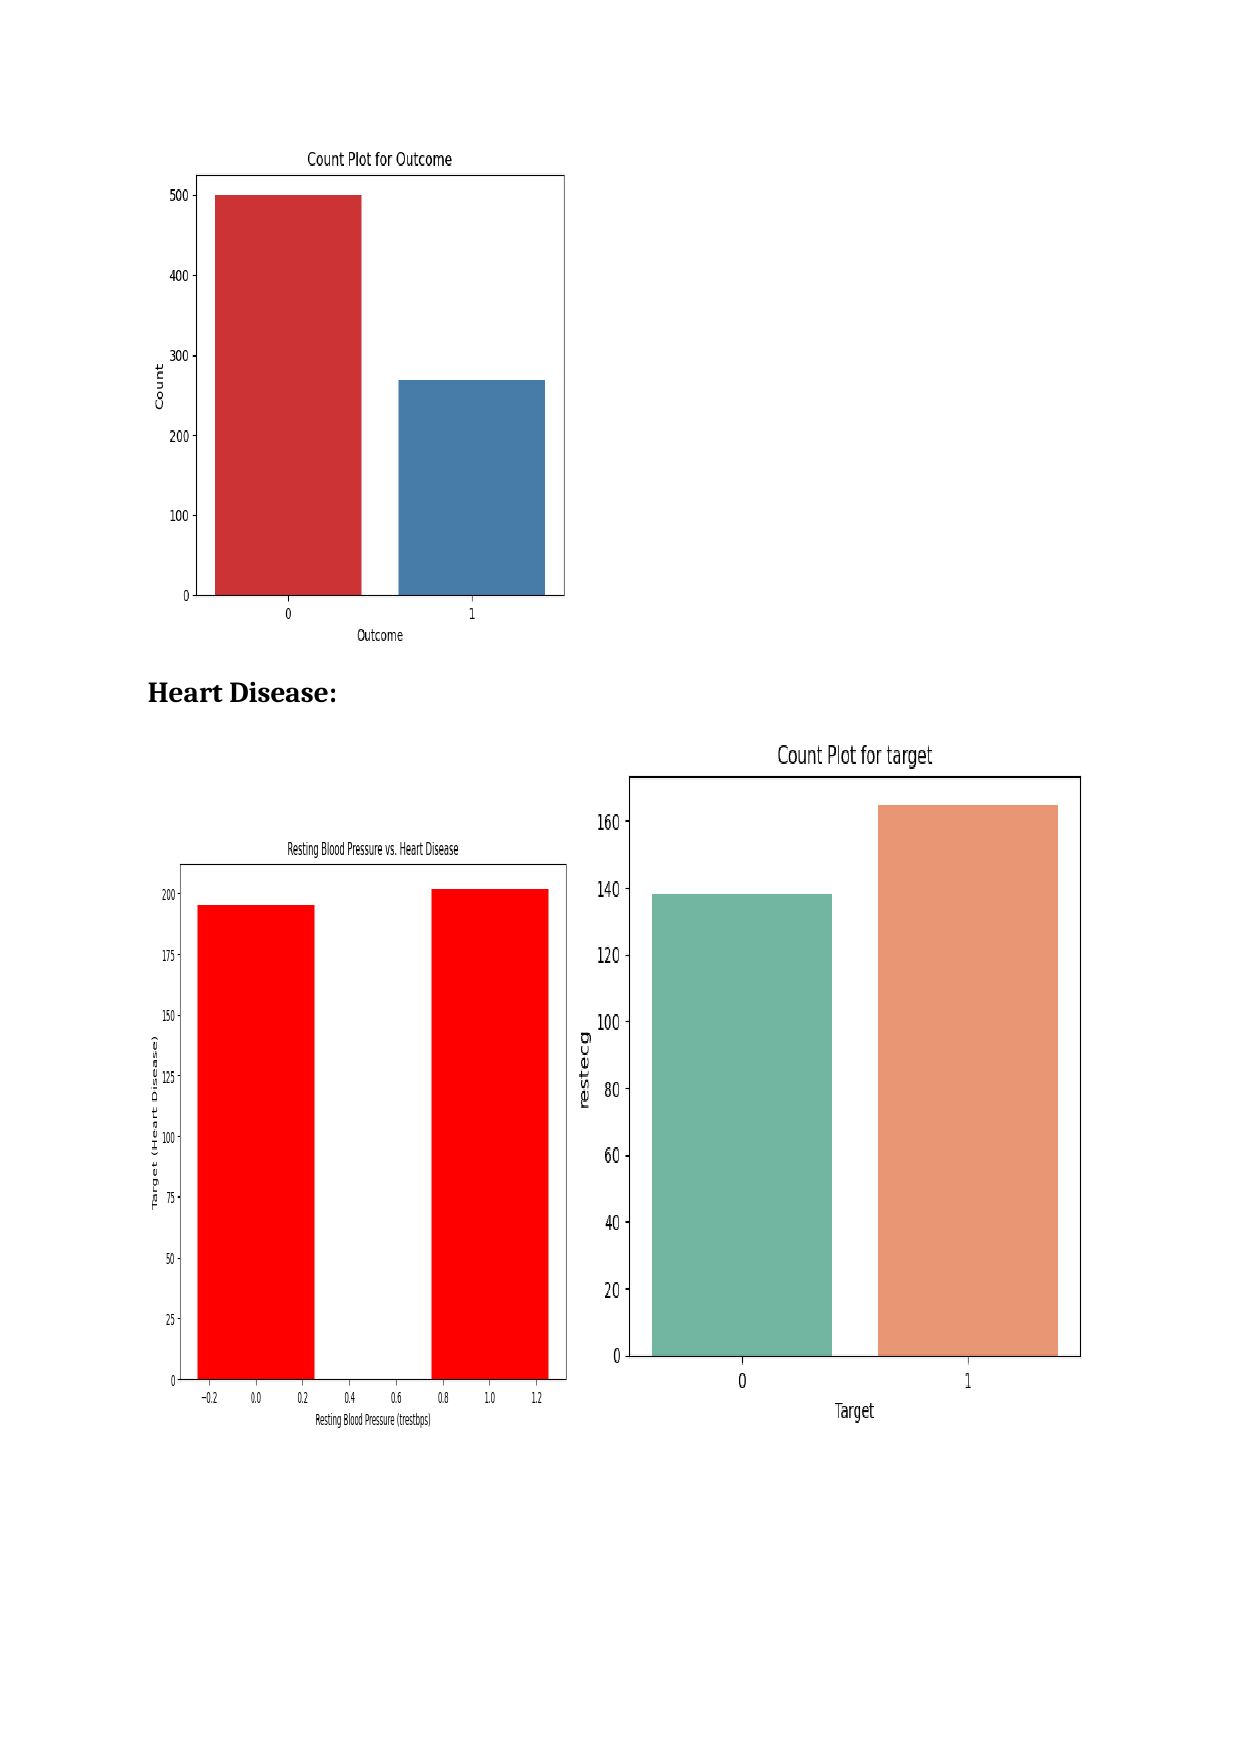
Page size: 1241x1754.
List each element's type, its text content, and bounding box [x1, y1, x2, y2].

picture [147, 141, 570, 656]
text Heart Disease: [148, 676, 1093, 709]
picture [147, 730, 1088, 1439]
